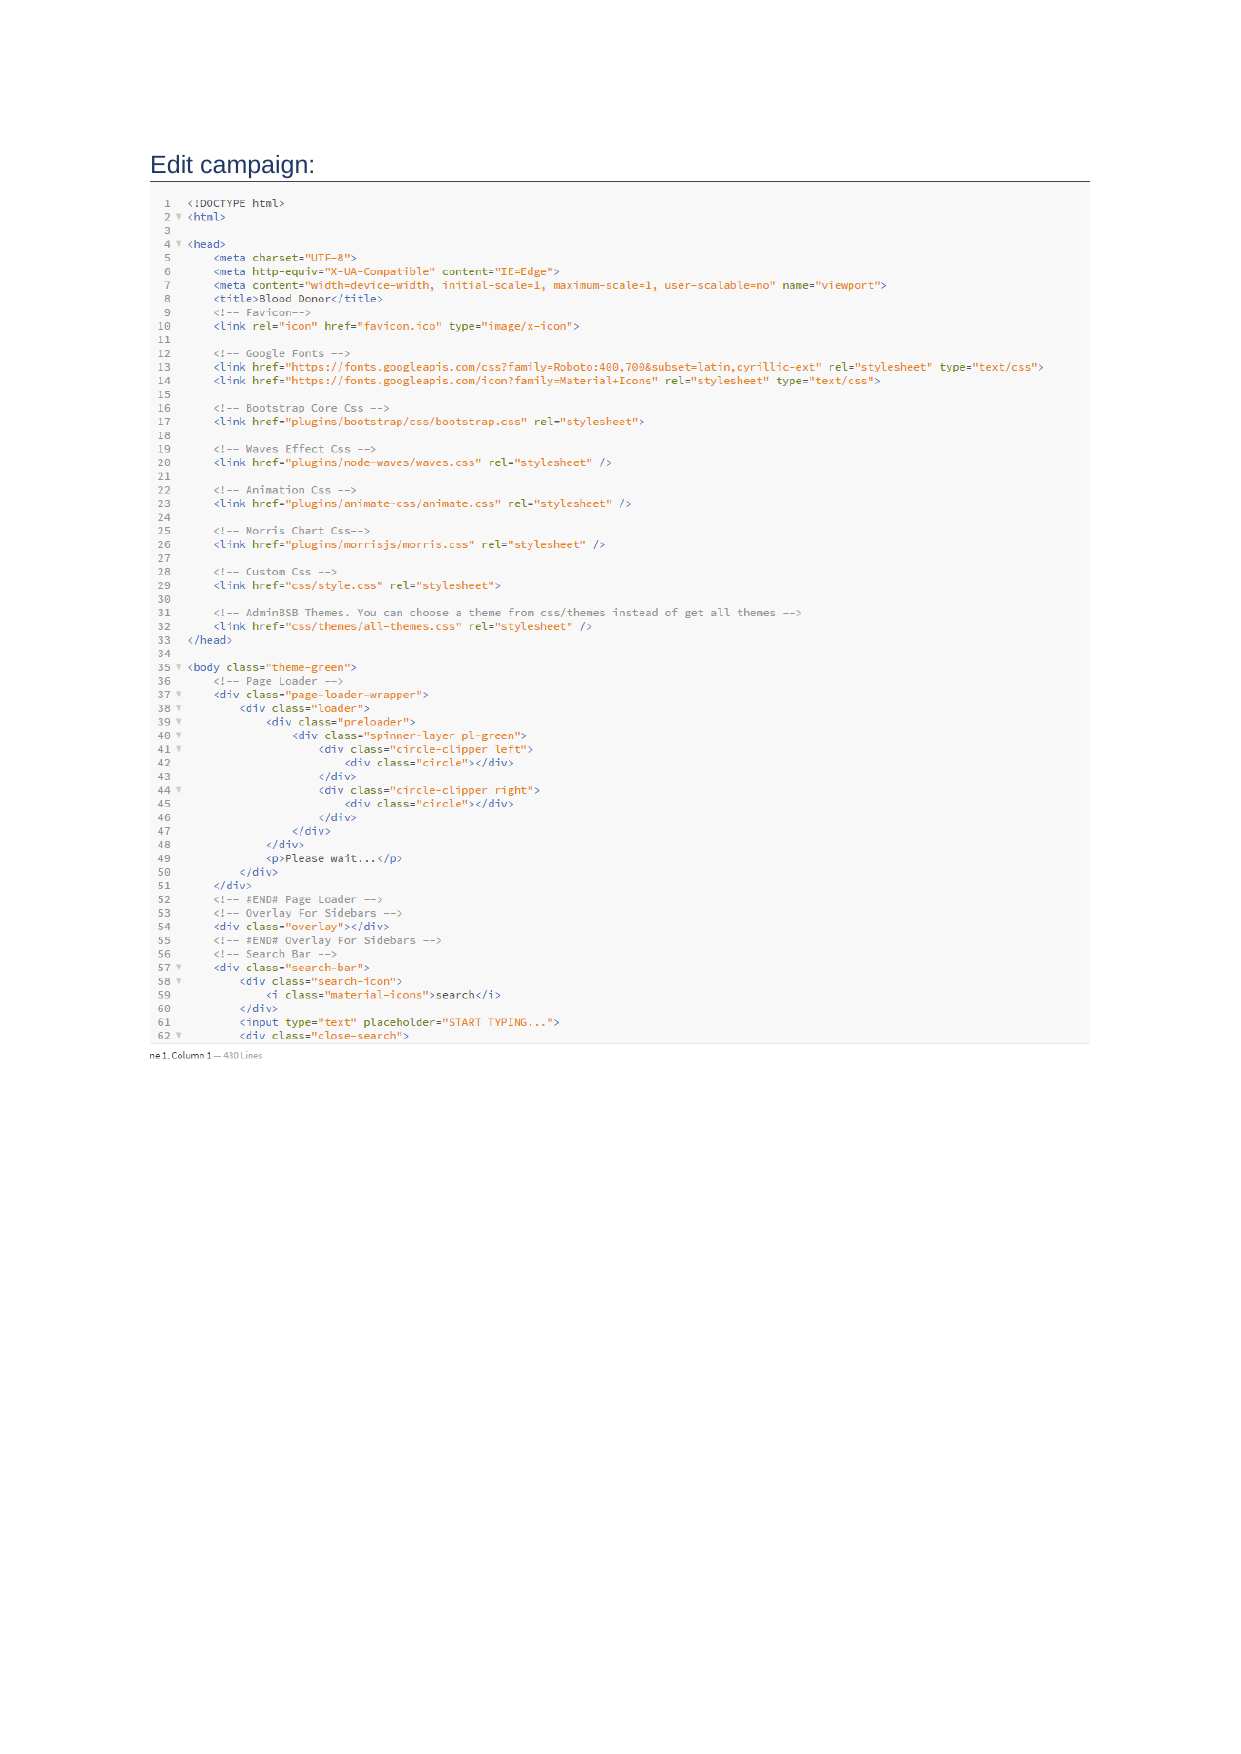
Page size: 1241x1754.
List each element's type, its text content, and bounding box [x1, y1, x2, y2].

text Edit campaign: [150, 150, 1090, 181]
picture [150, 181, 1091, 1059]
